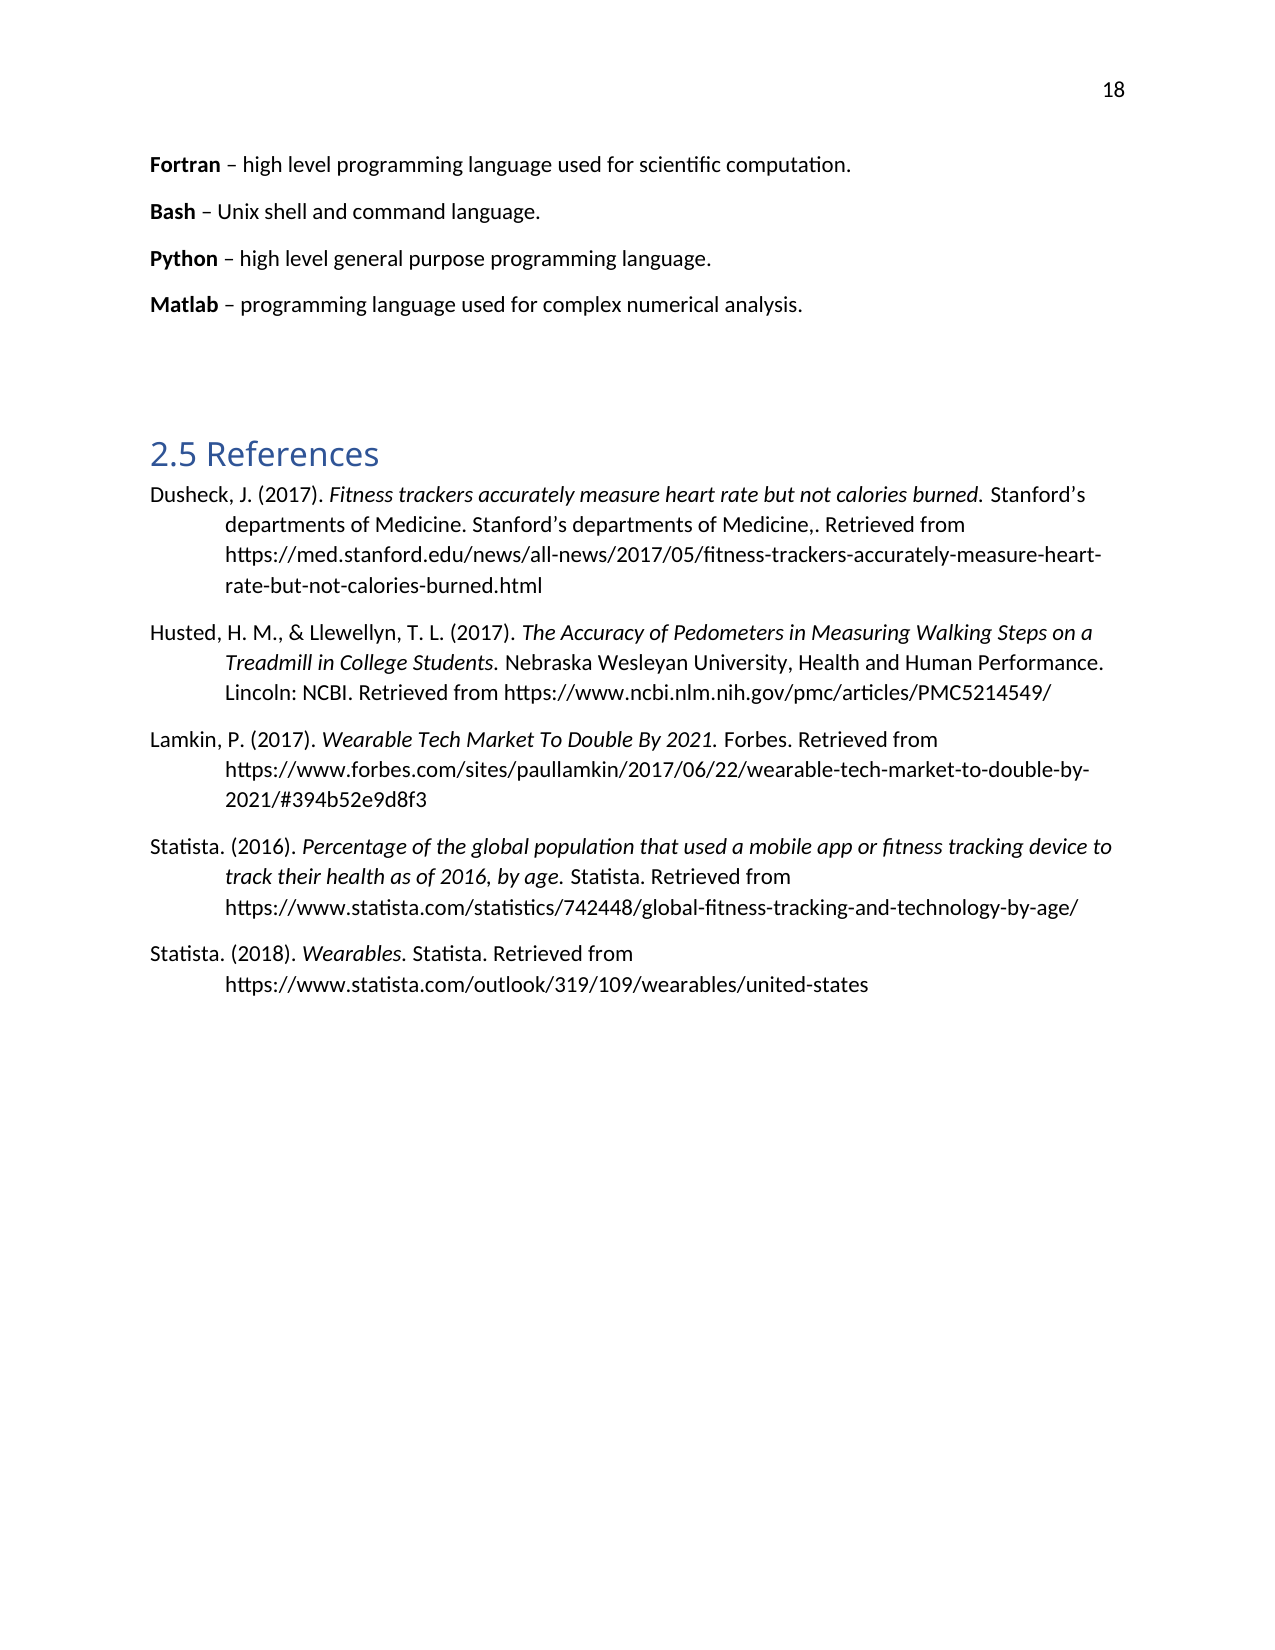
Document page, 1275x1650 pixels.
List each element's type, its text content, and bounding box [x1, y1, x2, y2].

text Bash – Unix shell and command language. [150, 197, 1125, 225]
text Matlab – programming language used for complex numerical analysis. [150, 291, 1125, 319]
text Python – high level general purpose programming language. [150, 244, 1125, 272]
text Fortran – high level programming language used for scientific computation. [150, 150, 1125, 178]
